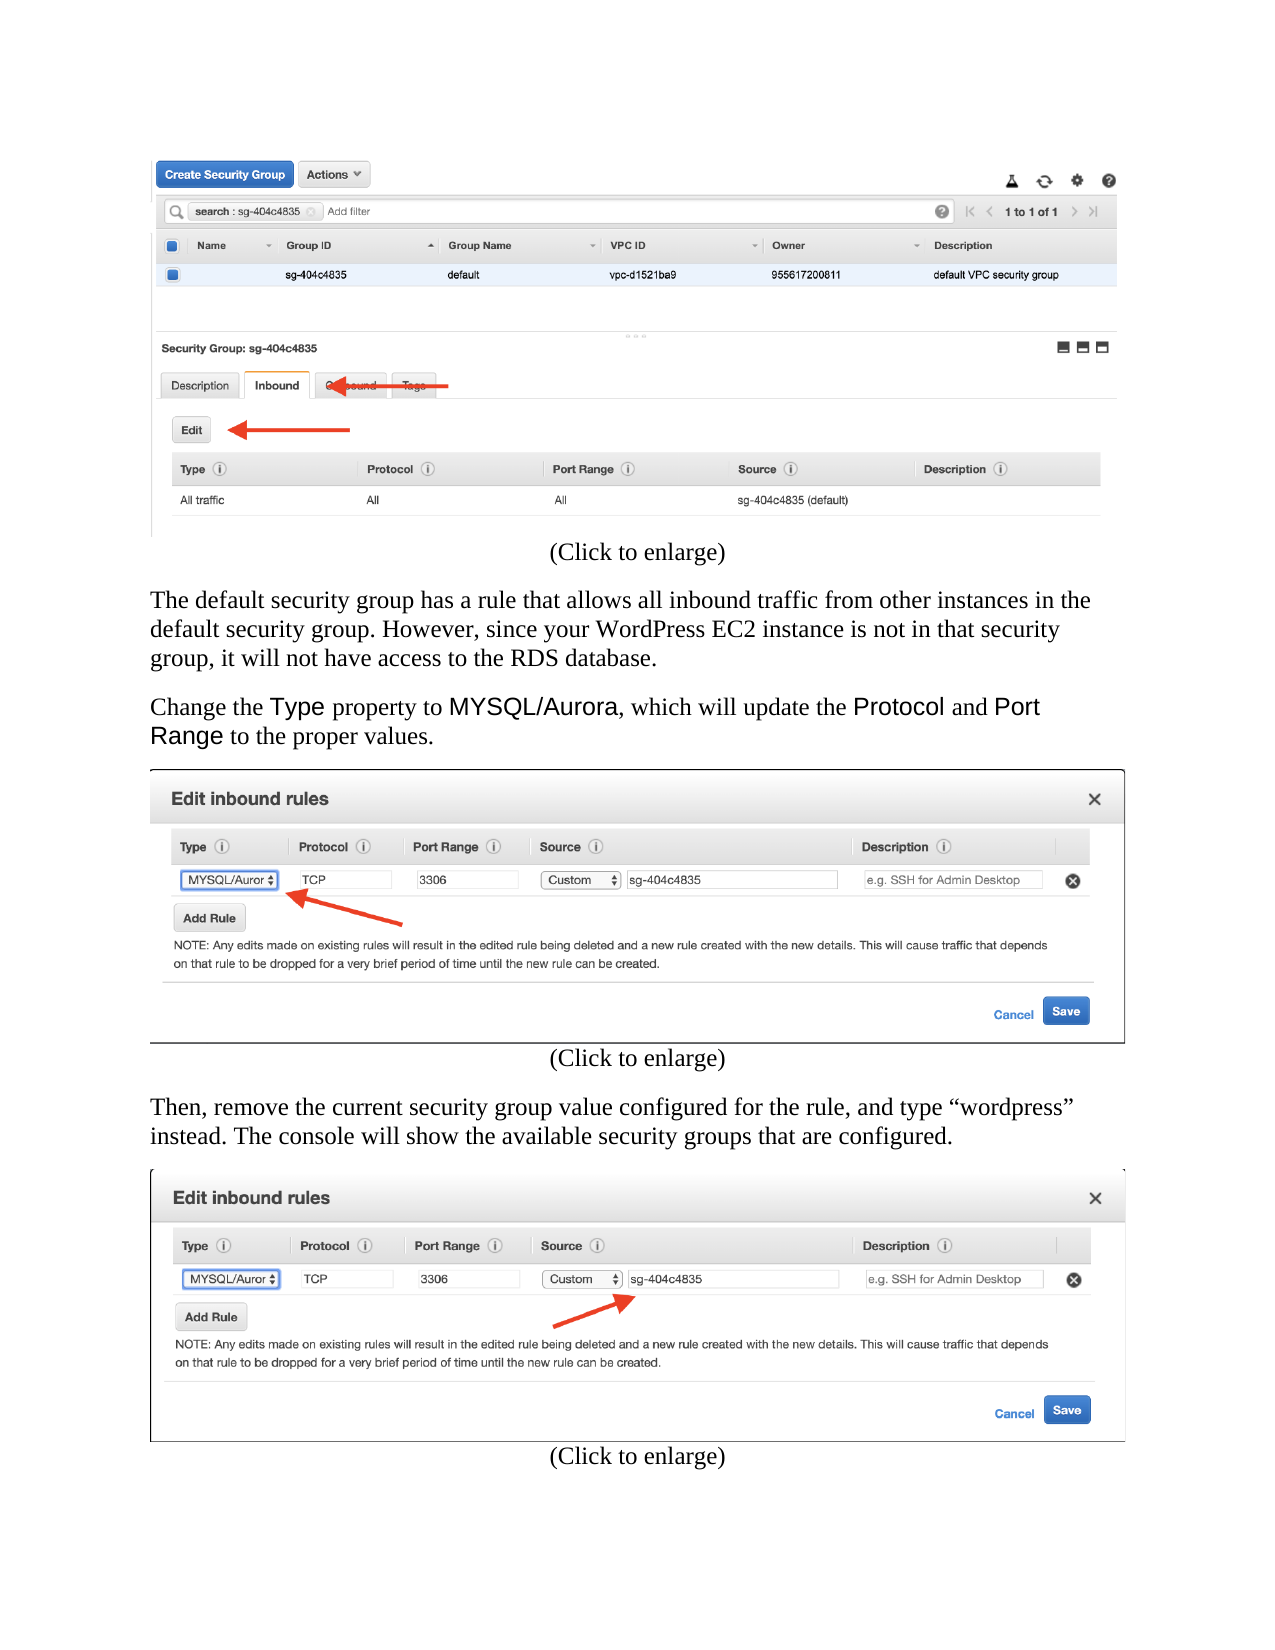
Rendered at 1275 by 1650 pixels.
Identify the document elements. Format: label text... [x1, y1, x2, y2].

picture [150, 150, 1125, 537]
text The default security group has a rule that allows all inbound traffic from other instances in the default security group. However, since your WordPress EC2 instance is not in that security group, it will not have access to the RDS database. [150, 586, 1125, 672]
text Then, remove the current security group value configured for the rule, and type “wordpress” instead. The console will show the available security groups that are configured. [150, 1092, 1125, 1149]
text (Click to enlarge) [150, 1044, 1125, 1072]
text Change the Type property to MYSQL/Aurora, which will update the Protocol and Port Range to the proper values. [150, 692, 1125, 749]
picture [150, 1169, 1125, 1442]
picture [150, 769, 1125, 1044]
text (Click to enlarge) [150, 537, 1125, 566]
text (Click to enlarge) [150, 1442, 1125, 1470]
